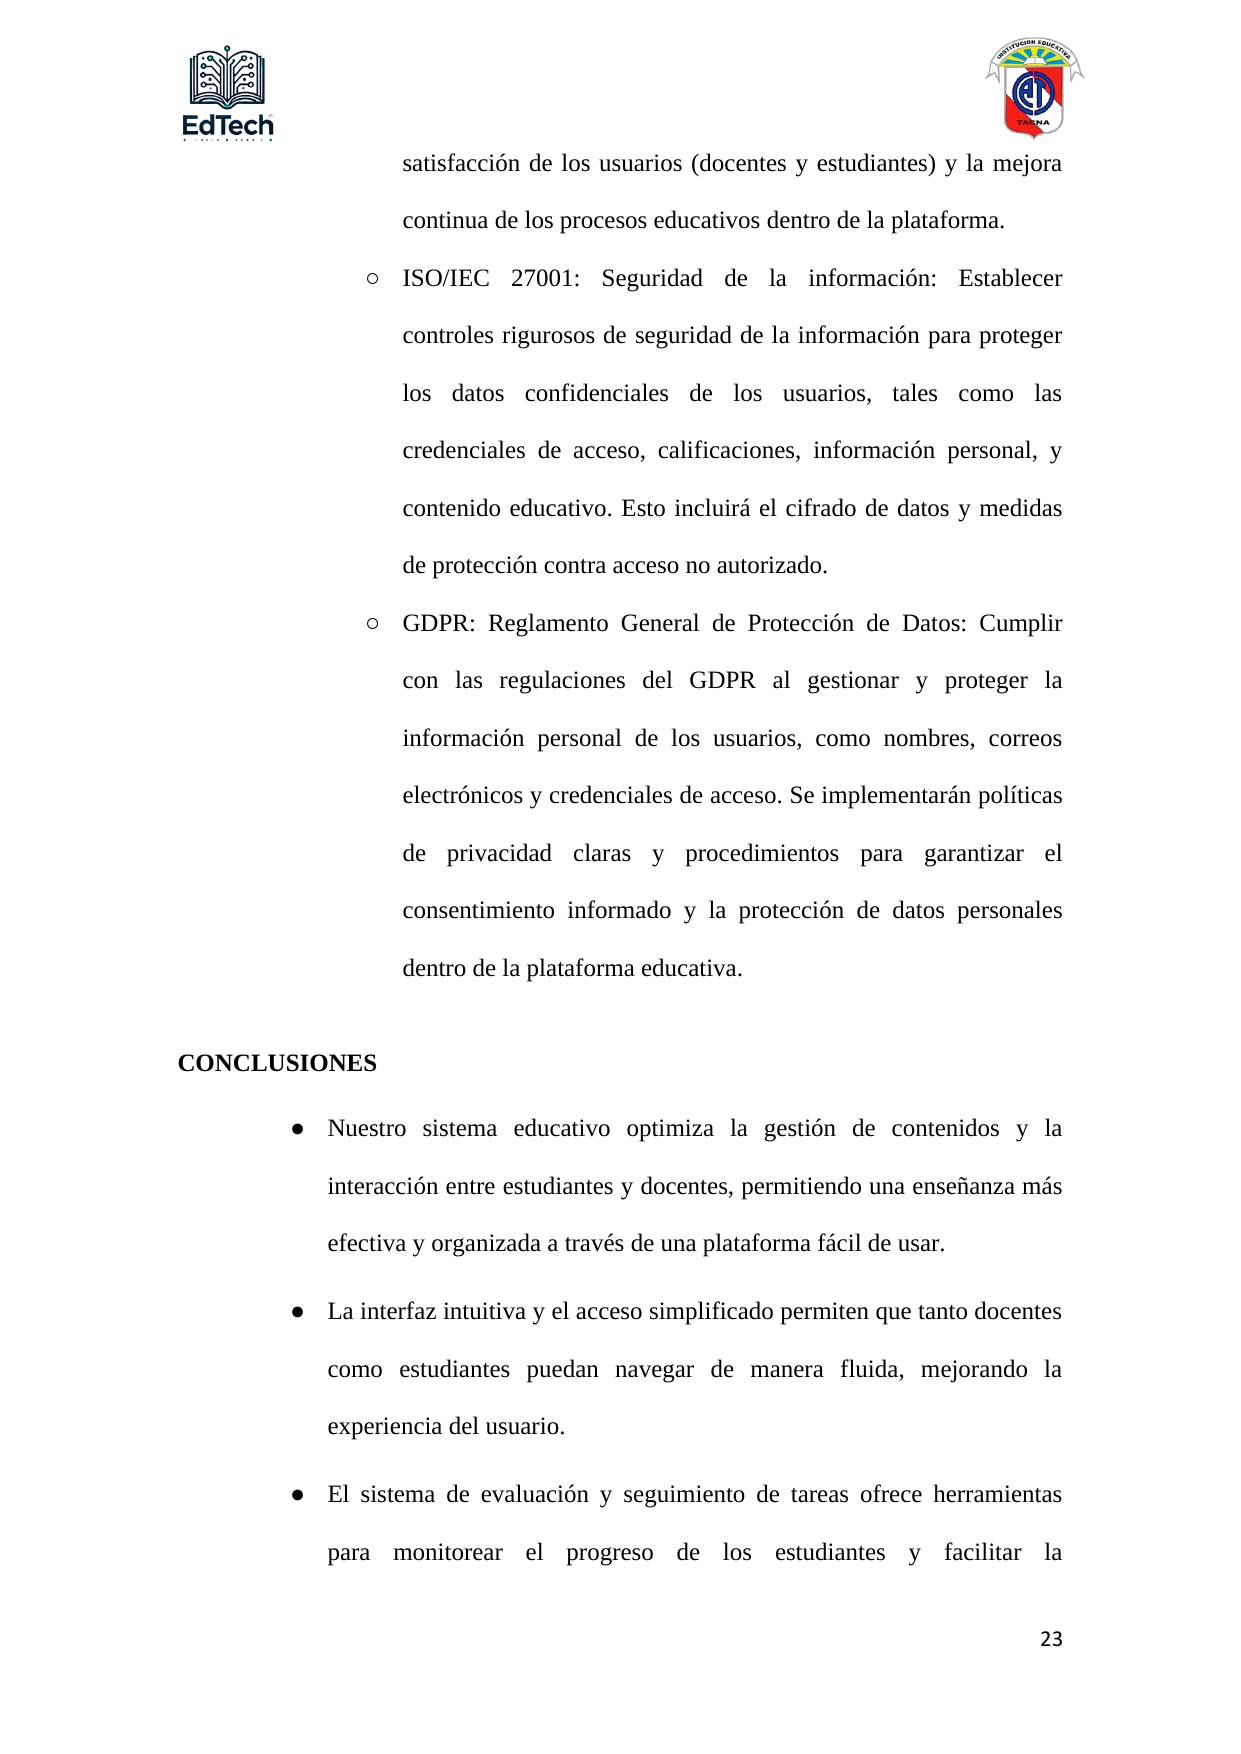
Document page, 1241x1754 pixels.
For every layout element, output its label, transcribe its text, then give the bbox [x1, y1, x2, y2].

list ISO/IEC 27001: Seguridad de la información: Establecer controles rigurosos de seguridad de la información para proteger los datos confidenciales de los usuarios, tales como las credenciales de acceso, calificaciones, información personal, y contenido educativo. Esto incluirá el cifrado de datos y medidas de protección contra acceso no autorizado. [365, 263, 1063, 579]
list La interfaz intuitiva y el acceso simplificado permiten que tanto docentes como estudiantes puedan navegar de manera fluida, mejorando la experiencia del usuario. [290, 1296, 1063, 1440]
subtitle CONCLUSIONES [177, 1048, 1063, 1076]
picture [177, 36, 281, 144]
list Nuestro sistema educativo optimiza la gestión de contenidos y la interacción entre estudiantes y docentes, permitiendo una enseñanza más efectiva y organizada a través de una plataforma fácil de usar. [290, 1113, 1063, 1257]
picture [983, 36, 1086, 142]
list GDPR: Reglamento General de Protección de Datos: Cumplir con las regulaciones del GDPR al gestionar y proteger la información personal de los usuarios, como nombres, correos electrónicos y credenciales de acceso. Se implementarán políticas de privacidad claras y procedimientos para garantizar el consentimiento informado y la protección de datos personales dentro de la plataforma educativa. [365, 608, 1063, 981]
